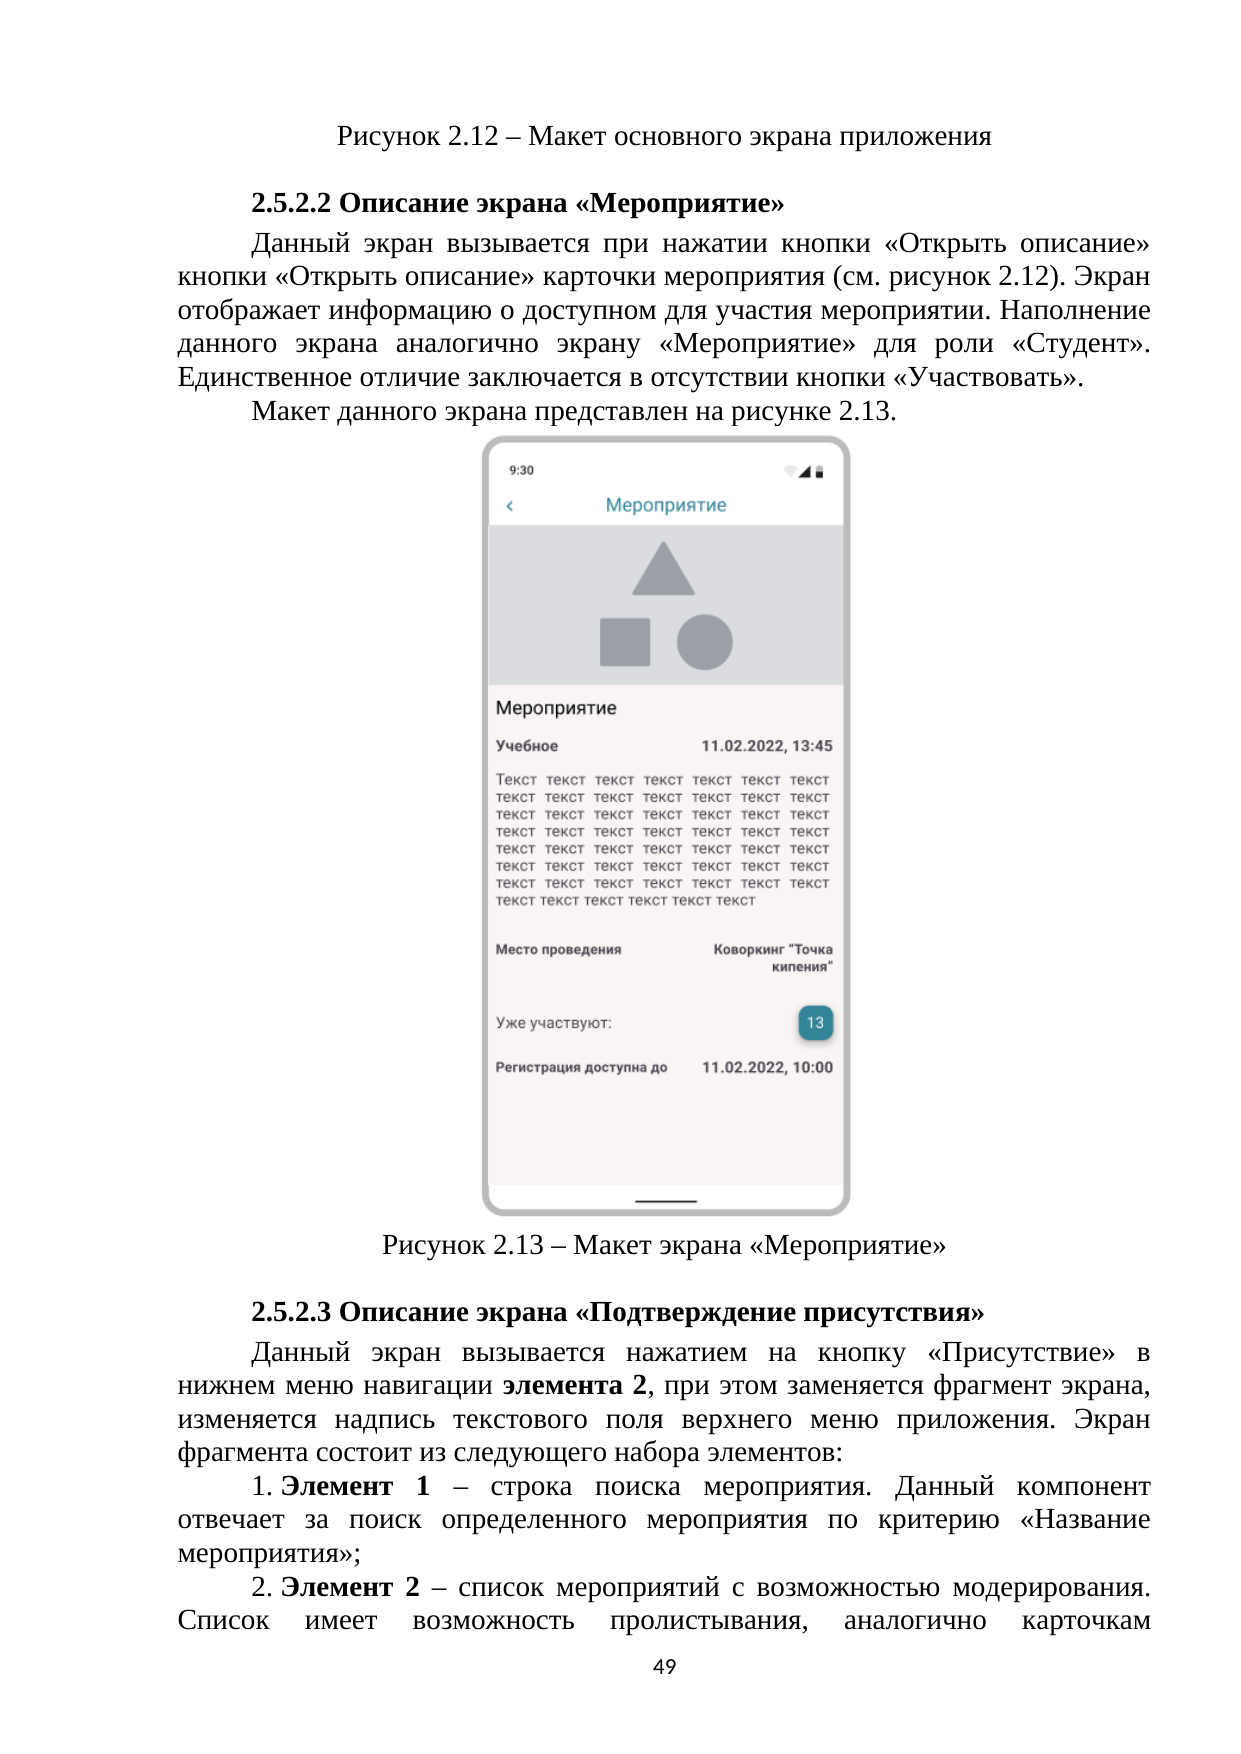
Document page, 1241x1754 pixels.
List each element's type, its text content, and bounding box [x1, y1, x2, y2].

text Рисунок 2.12 – Макет основного экрана приложения [177, 118, 1152, 152]
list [177, 1569, 1152, 1636]
list Элемент 1 – строка поиска мероприятия. Данный компонент отвечает за поиск определенного мероприятия по критерию «Название мероприятия»; [177, 1468, 1152, 1569]
text 2.5.2.2 Описание экрана «Мероприятие» [177, 185, 1152, 219]
text Макет данного экрана представлен на рисунке 2.13. [177, 393, 1152, 426]
text 2.5.2.3 Описание экрана «Подтверждение присутствия» [177, 1294, 1152, 1328]
text Рисунок 2.13 – Макет экрана «Мероприятие» [177, 1227, 1152, 1261]
text Данный экран вызывается нажатием на кнопку «Присутствие» в нижнем меню навигации элемента 2, при этом заменяется фрагмент экрана, изменяется надпись текстового поля верхнего меню приложения. Экран фрагмента состоит из следующего набора элементов: [177, 1334, 1152, 1468]
text Данный экран вызывается при нажатии кнопки «Открыть описание» кнопки «Открыть описание» карточки мероприятия (см. рисунок 2.12). Экран отображает информацию о доступном для участия мероприятии. Наполнение данного экрана аналогично экрану «Мероприятие» для роли «Студент». Единственное отличие заключается в отсутствии кнопки «Участвовать». [177, 225, 1152, 393]
picture [469, 426, 860, 1227]
